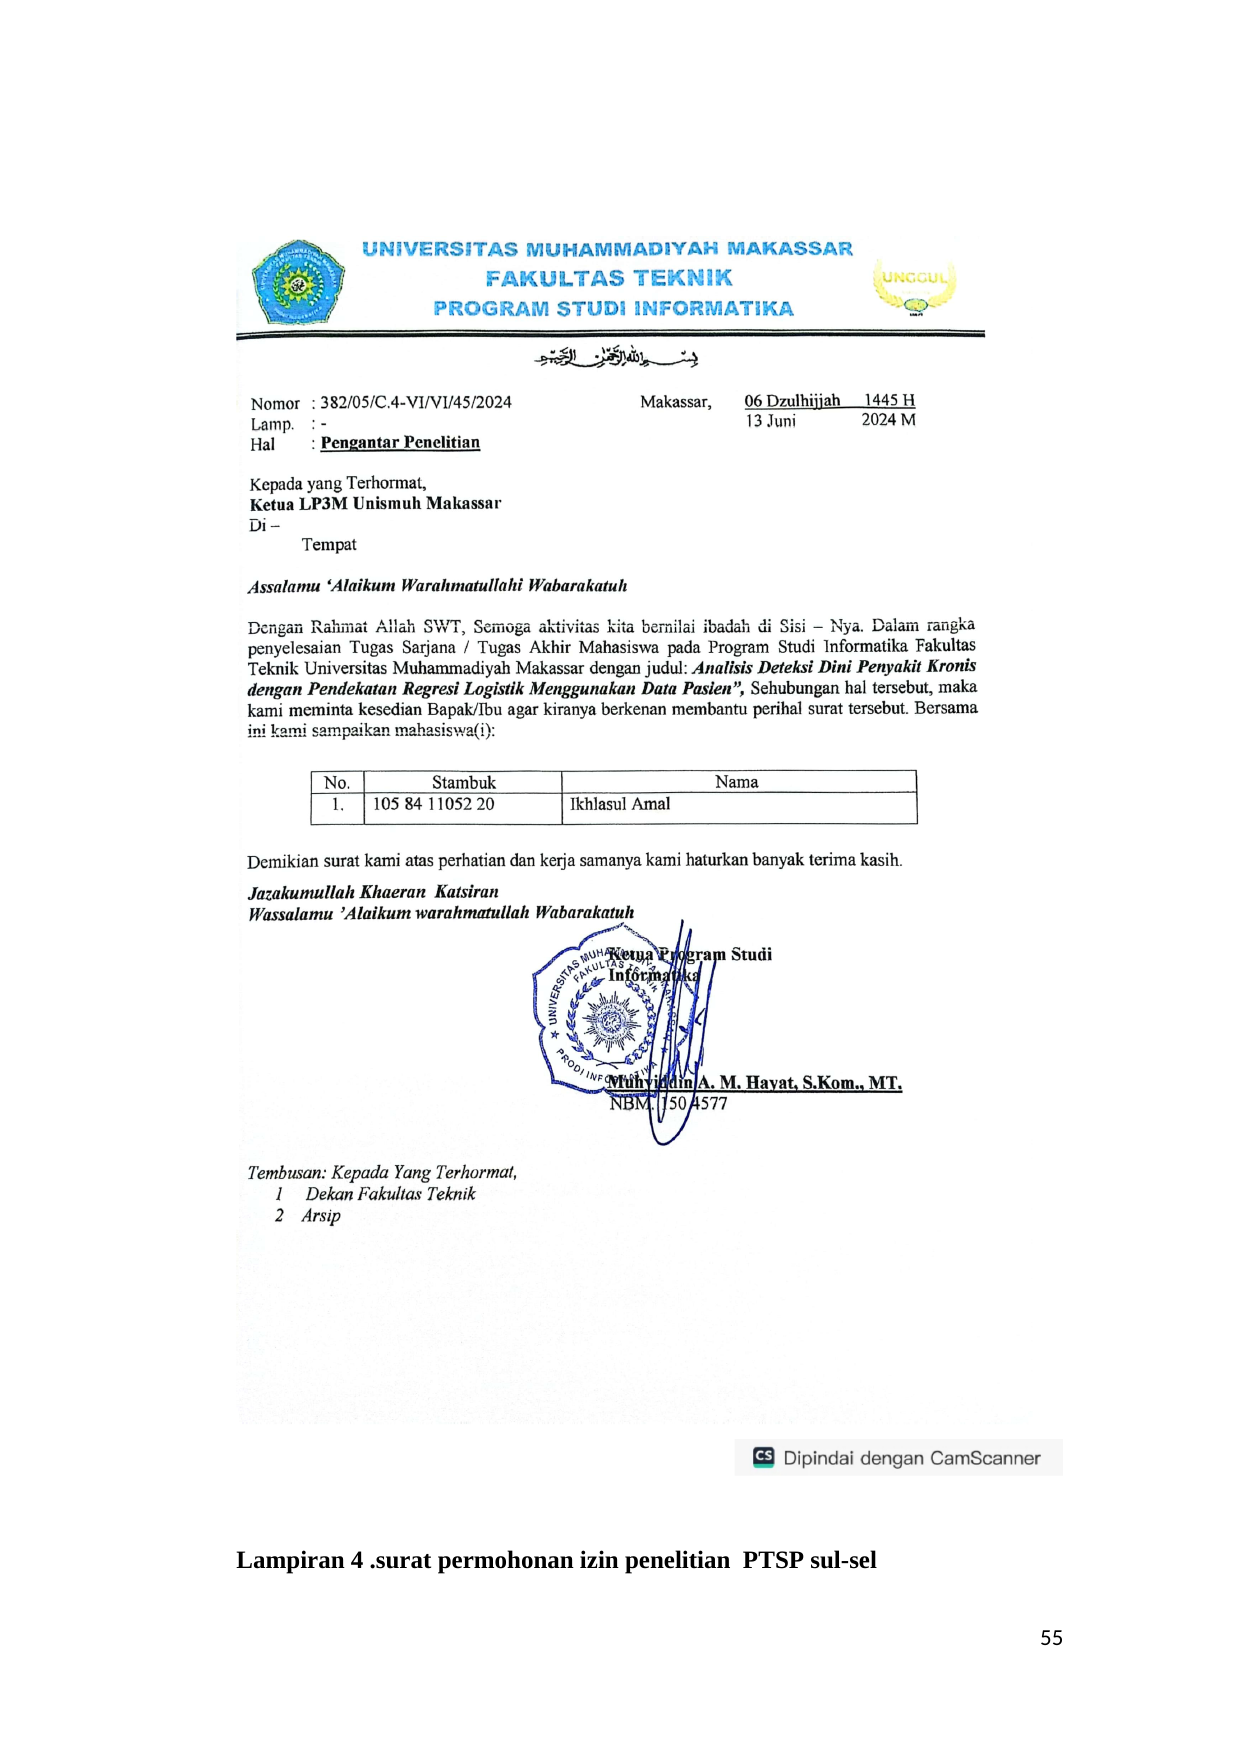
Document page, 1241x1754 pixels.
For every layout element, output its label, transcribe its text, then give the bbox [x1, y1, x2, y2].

text Lampiran 4 .surat permohonan izin penelitian PTSP sul-sel [236, 1545, 1063, 1573]
